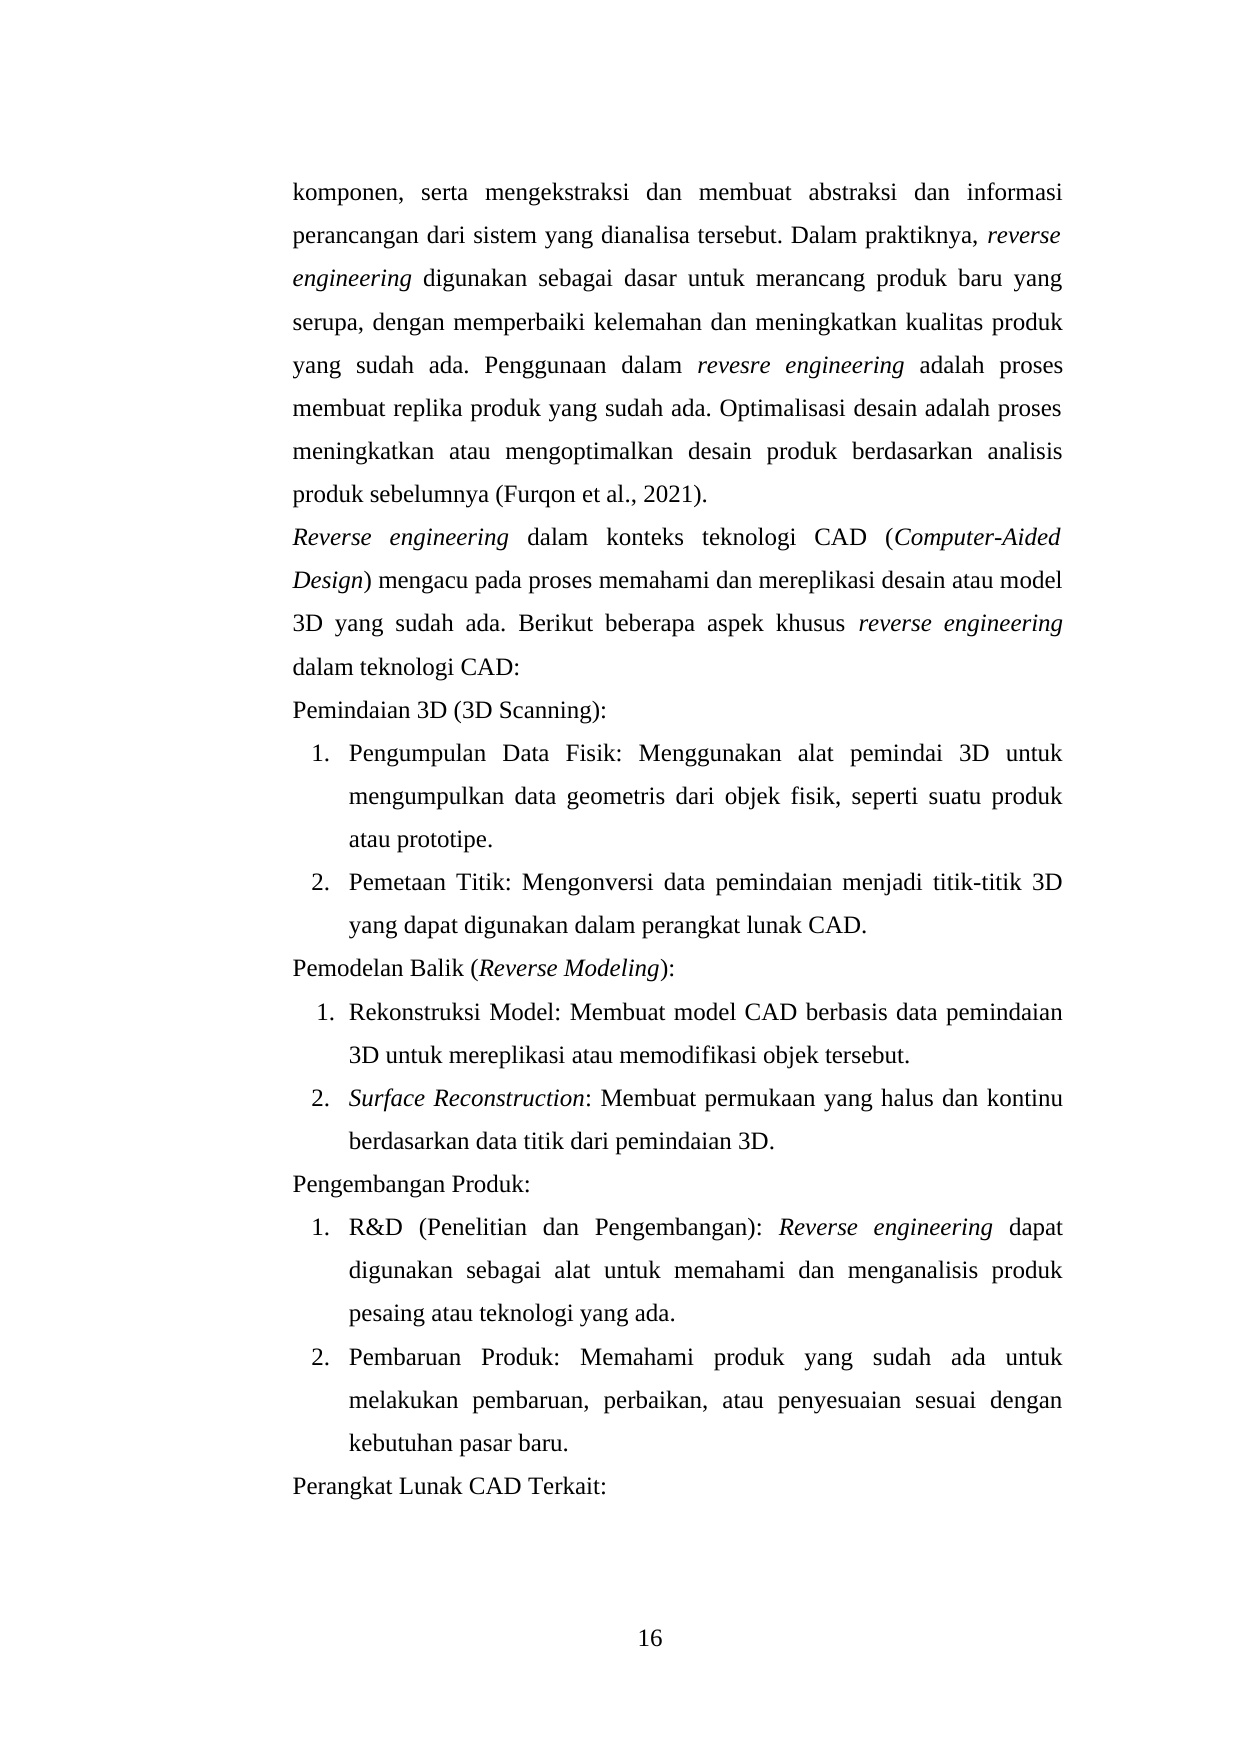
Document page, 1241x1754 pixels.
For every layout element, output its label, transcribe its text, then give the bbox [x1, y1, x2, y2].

list Pembaruan Produk: Memahami produk yang sudah ada untuk melakukan pembaruan, perbaikan, atau penyesuaian sesuai dengan kebutuhan pasar baru. [311, 1342, 1063, 1457]
list R&D (Penelitian dan Pengembangan): Reverse engineering dapat digunakan sebagai alat untuk memahami dan menganalisis produk pesaing atau teknologi yang ada. [311, 1212, 1063, 1327]
text Pengembangan Produk: [292, 1169, 1063, 1198]
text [292, 177, 1063, 508]
text Pemindaian 3D (3D Scanning): [248, 695, 1063, 723]
text Perangkat Lunak CAD Terkait: [292, 1471, 1063, 1500]
list Pemodelan Balik (Reverse Modeling): [292, 953, 1063, 982]
list Pengumpulan Data Fisik: Menggunakan alat pemindai 3D untuk mengumpulkan data geometris dari objek fisik, seperti suatu produk atau prototipe. [311, 738, 1063, 853]
list Surface Reconstruction: Membuat permukaan yang halus dan kontinu berdasarkan data titik dari pemindaian 3D. [311, 1083, 1063, 1155]
text Reverse engineering dalam konteks teknologi CAD (Computer-Aided Design) mengacu pada proses memahami dan mereplikasi desain atau model 3D yang sudah ada. Berikut beberapa aspek khusus reverse engineering dalam teknologi CAD: [292, 522, 1063, 680]
list Rekonstruksi Model: Membuat model CAD berbasis data pemindaian 3D untuk mereplikasi atau memodifikasi objek tersebut. [316, 997, 1063, 1068]
list Pemetaan Titik: Mengonversi data pemindaian menjadi titik-titik 3D yang dapat digunakan dalam perangkat lunak CAD. [311, 867, 1063, 939]
